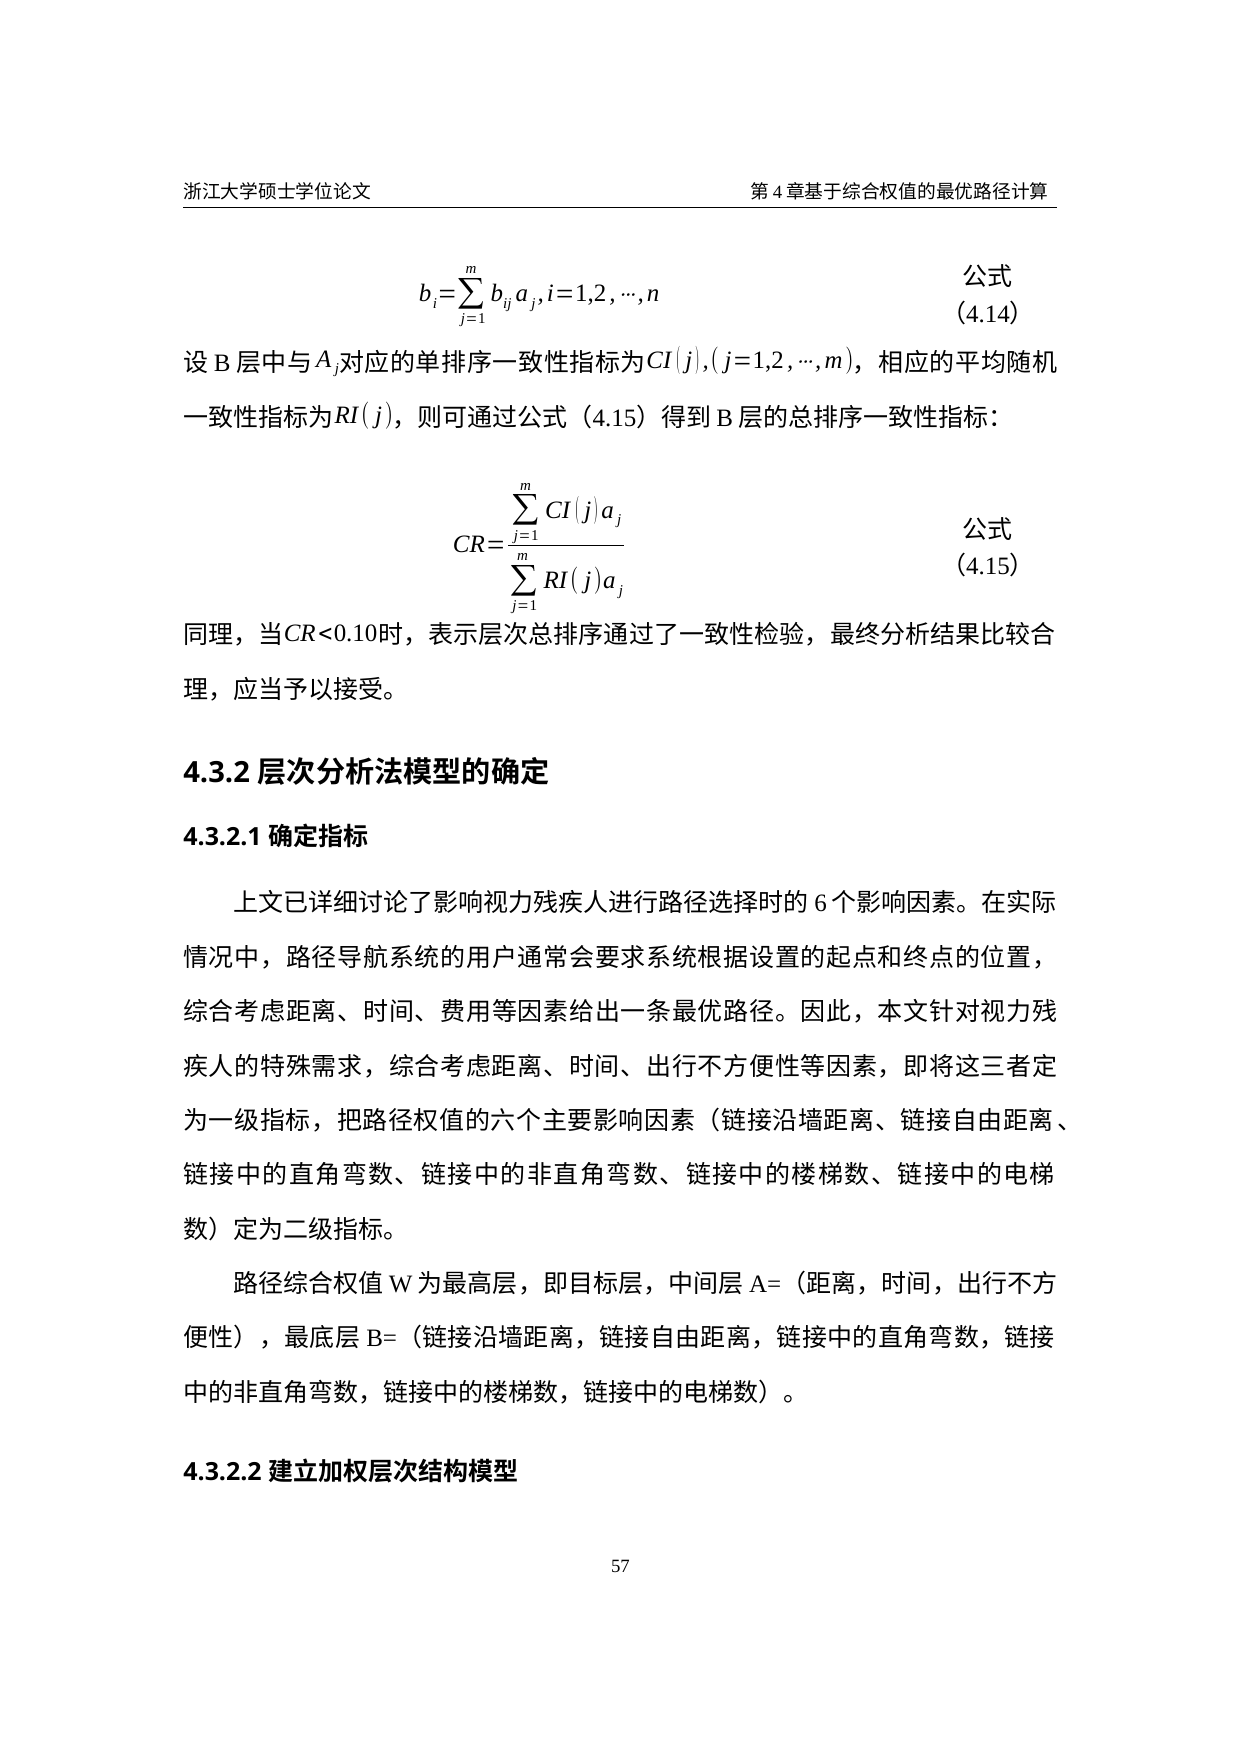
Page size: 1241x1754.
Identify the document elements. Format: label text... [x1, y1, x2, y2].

subtitle 建立加权层次结构模型 [183, 1452, 1057, 1488]
text 上文已详细讨论了影响视力残疾人进行路径选择时的6个影响因素。在实际情况中，路径导航系统的用户通常会要求系统根据设置的起点和终点的位置，综合考虑距离、时间、费用等因素给出一条最优路径。因此，本文针对视力残疾人的特殊需求，综合考虑距离、时间、出行不方便性等因素，即将这三者定为一级指标，把路径权值的六个主要影响因素（链接沿墙距离、链接自由距离、链接中的直角弯数、链接中的非直角弯数、链接中的楼梯数、链接中的电梯数）定为二级指标。 [183, 883, 1057, 1245]
table_header [172, 451, 907, 615]
text 路径综合权值W为最高层，即目标层，中间层A=（距离，时间，出行不方便性），最底层B=（链接沿墙距离，链接自由距离，链接中的直角弯数，链接中的非直角弯数，链接中的楼梯数，链接中的电梯数）。 [183, 1263, 1057, 1408]
table_header [172, 219, 907, 343]
subtitle 确定指标 [183, 816, 1057, 852]
subtitle 层次分析法模型的确定 [183, 748, 1057, 791]
text 同理，当时，表示层次总排序通过了一致性检验，最终分析结果比较合理，应当予以接受。 [183, 615, 1057, 705]
